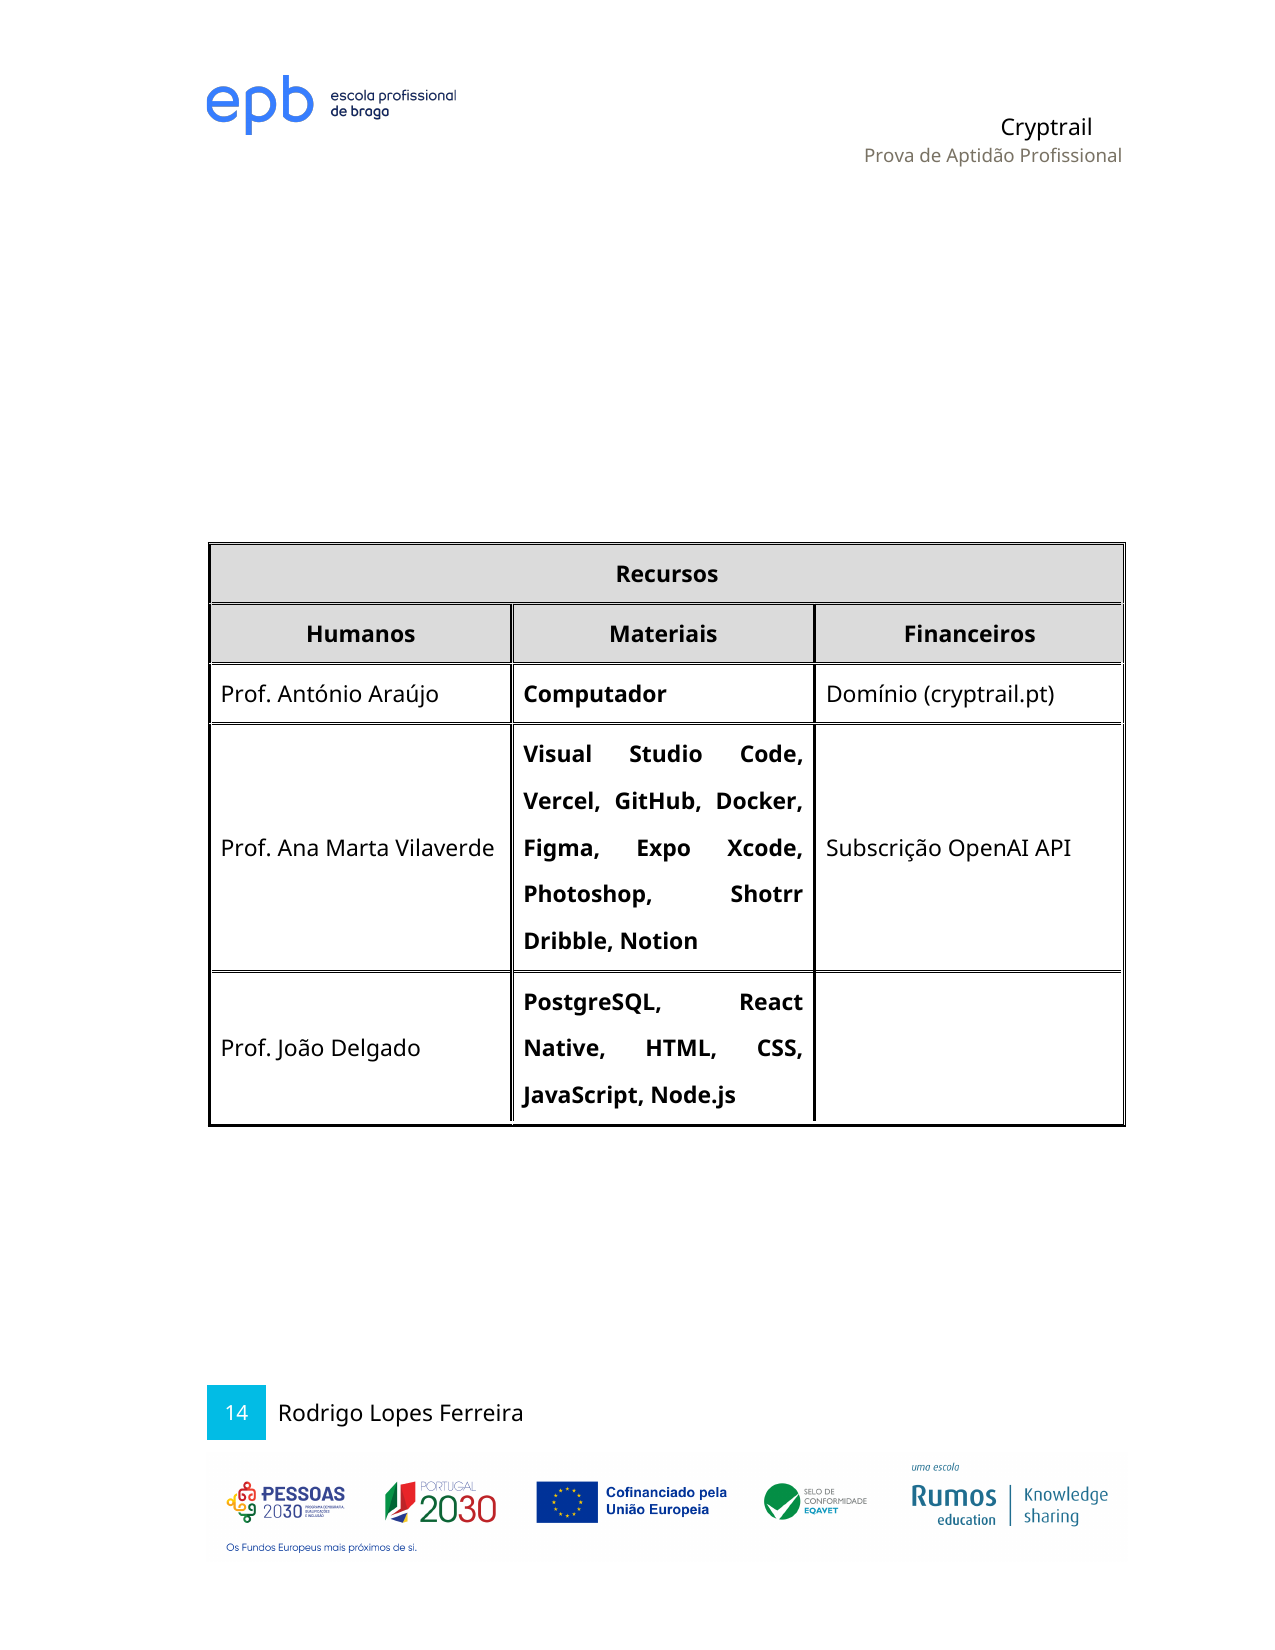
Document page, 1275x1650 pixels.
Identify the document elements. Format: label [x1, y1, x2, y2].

picture [206, 75, 456, 135]
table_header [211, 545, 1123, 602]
picture [206, 1452, 1128, 1562]
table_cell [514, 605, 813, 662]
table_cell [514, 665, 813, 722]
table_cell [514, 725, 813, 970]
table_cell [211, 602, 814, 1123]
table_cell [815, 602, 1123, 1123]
